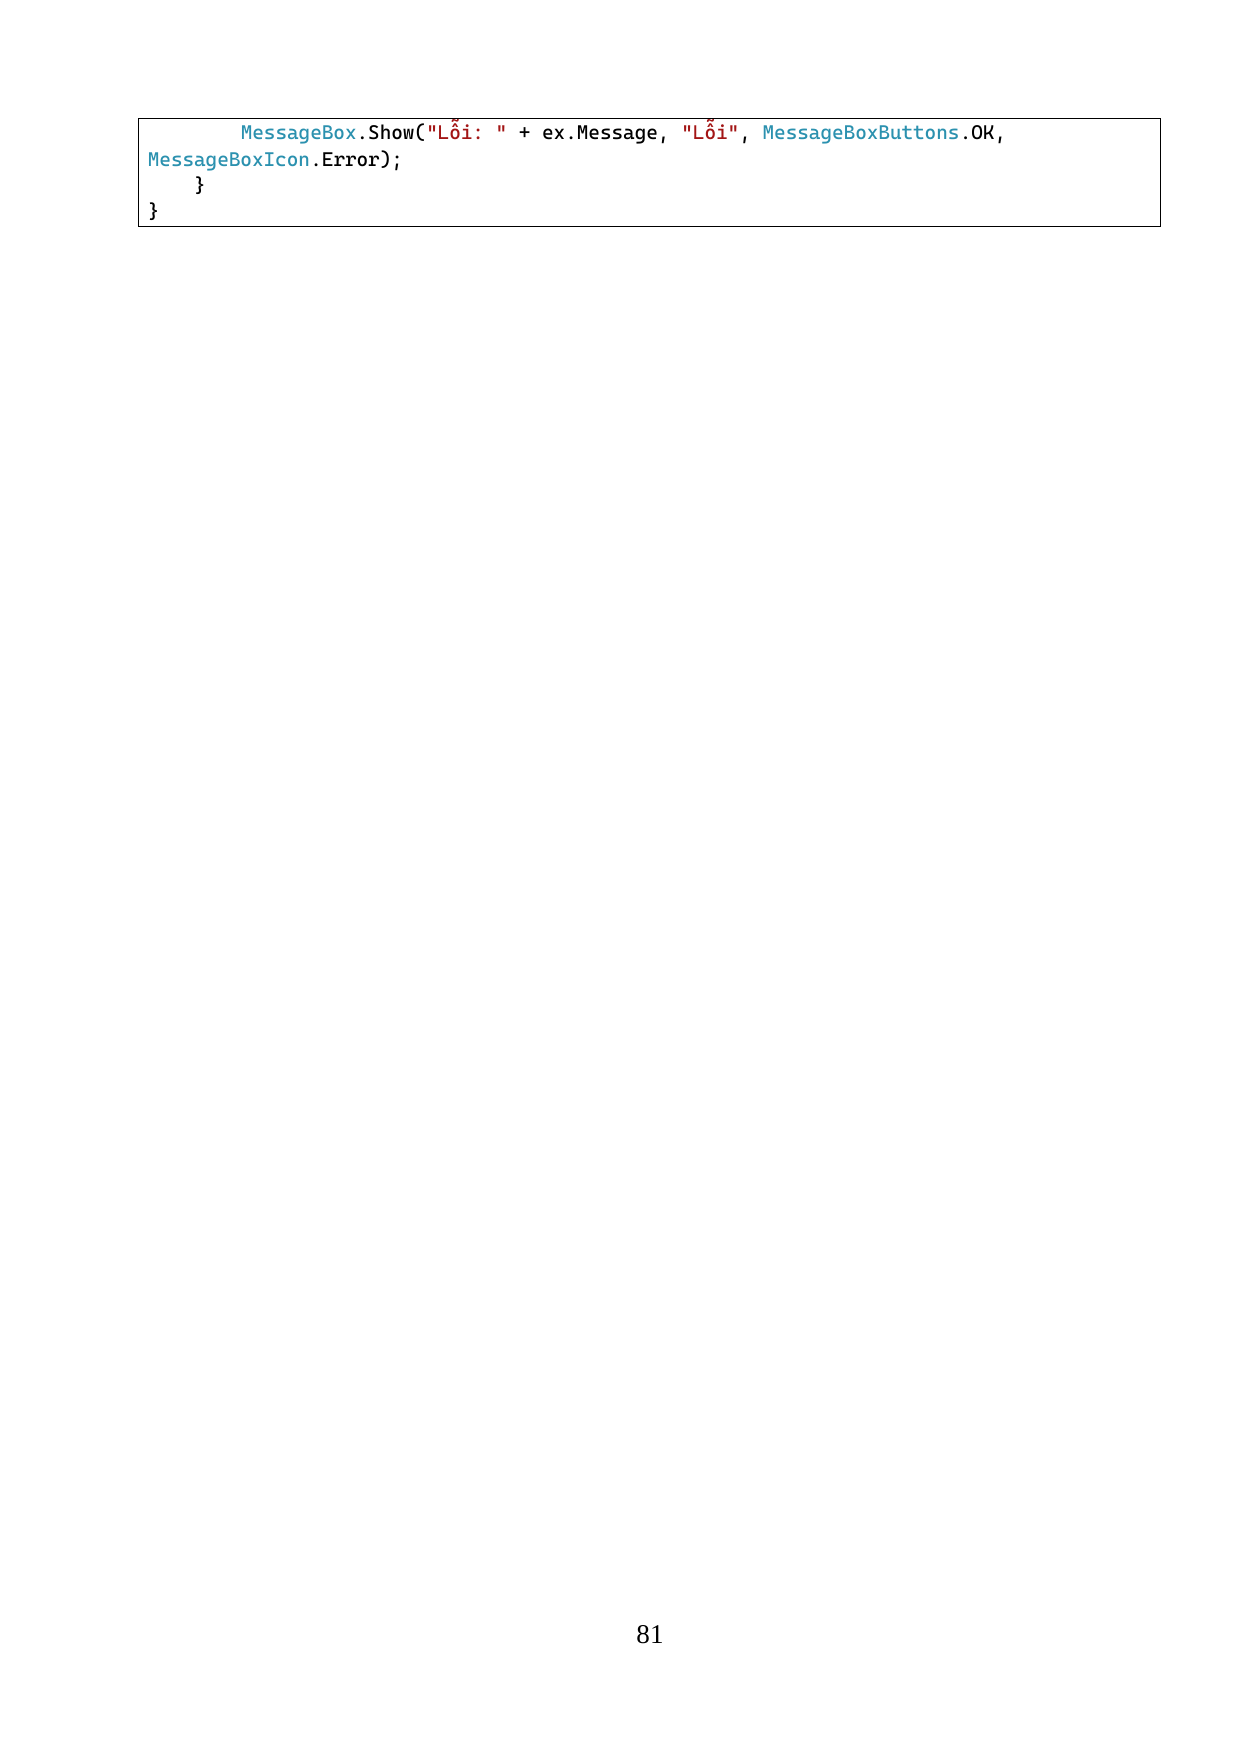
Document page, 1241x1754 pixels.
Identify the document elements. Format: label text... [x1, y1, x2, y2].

text } [139, 197, 1160, 226]
text } [139, 171, 1160, 197]
text MessageBox.Show("Lỗi: " + ex.Message, "Lỗi", MessageBoxButtons.OK, MessageBoxIcon.Error); [139, 119, 1160, 171]
